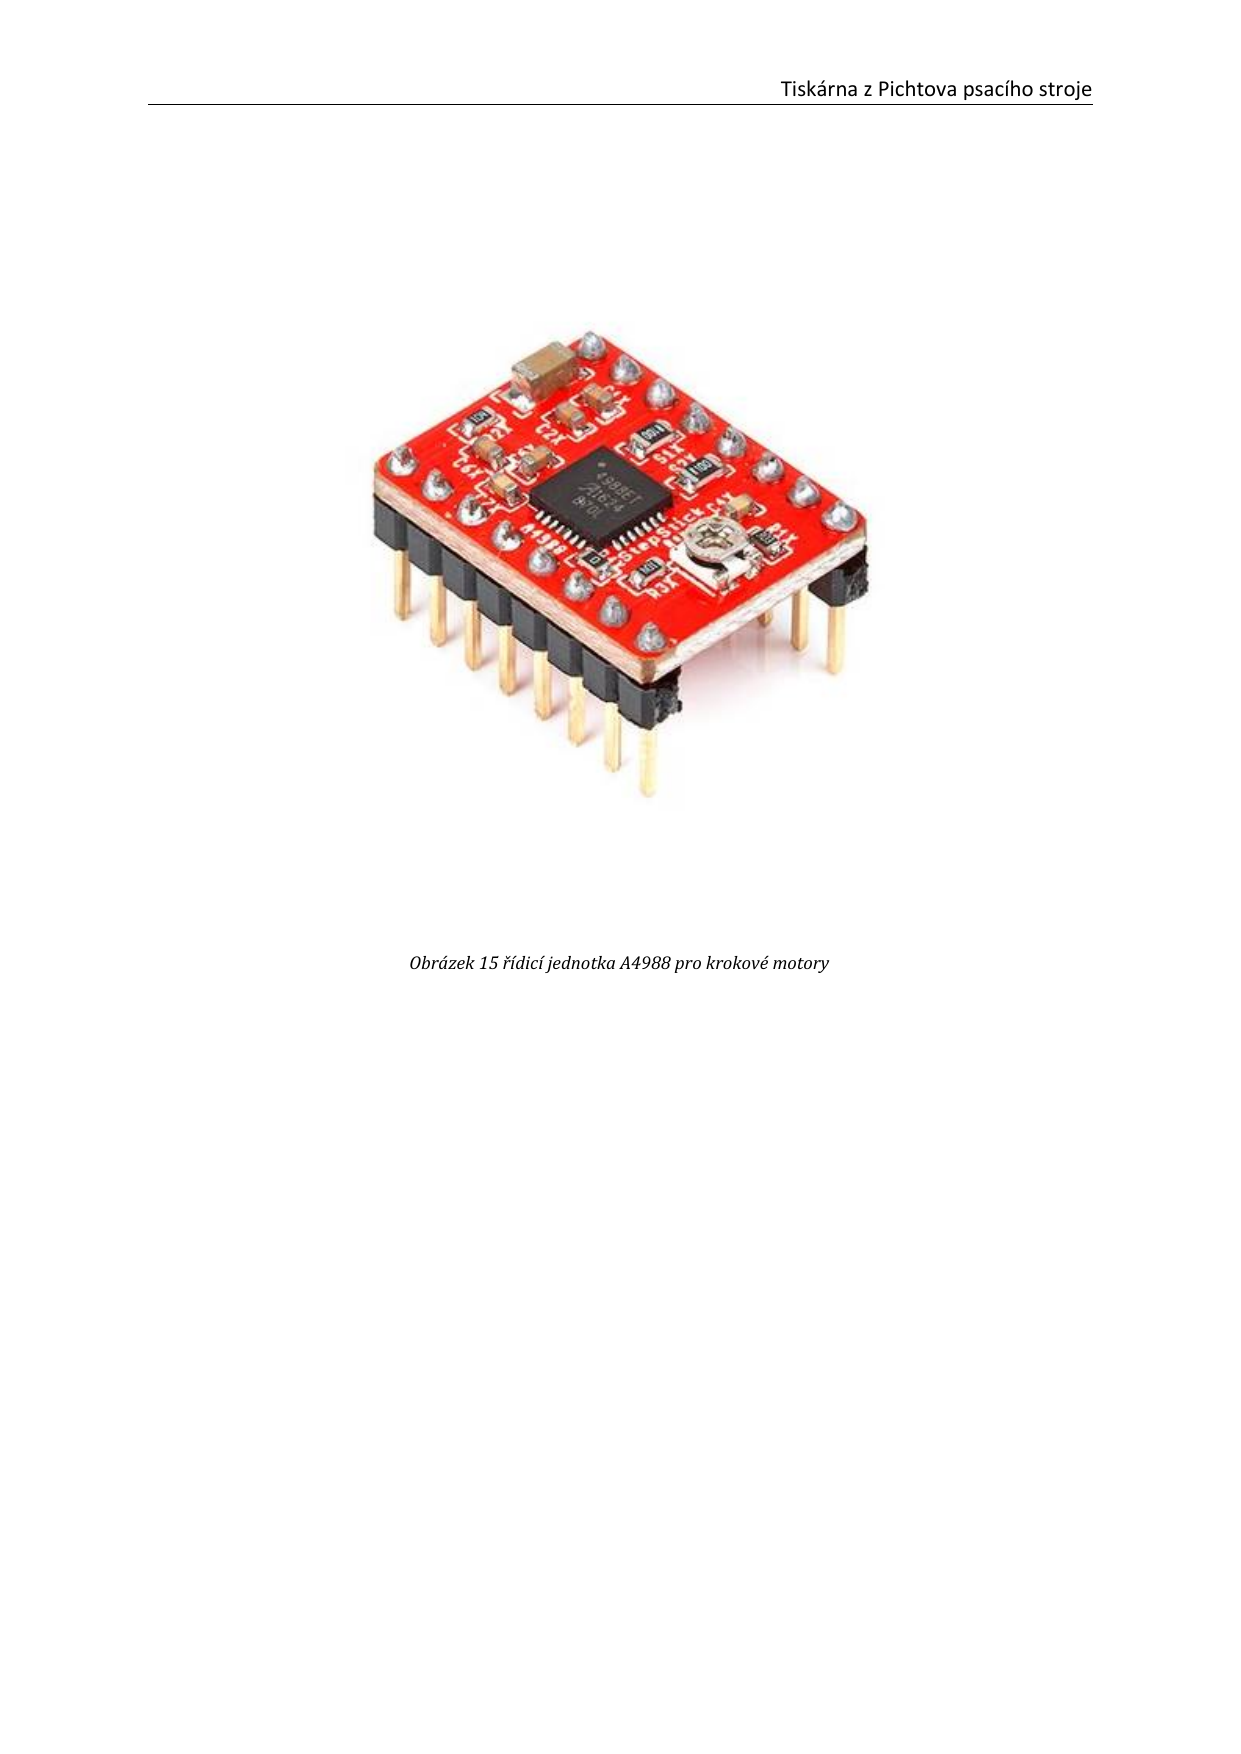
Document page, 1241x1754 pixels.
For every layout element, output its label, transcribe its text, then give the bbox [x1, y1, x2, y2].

text Obrázek řídicí jednotka A4988 pro krokové motory [148, 952, 1093, 974]
picture [221, 147, 1019, 945]
